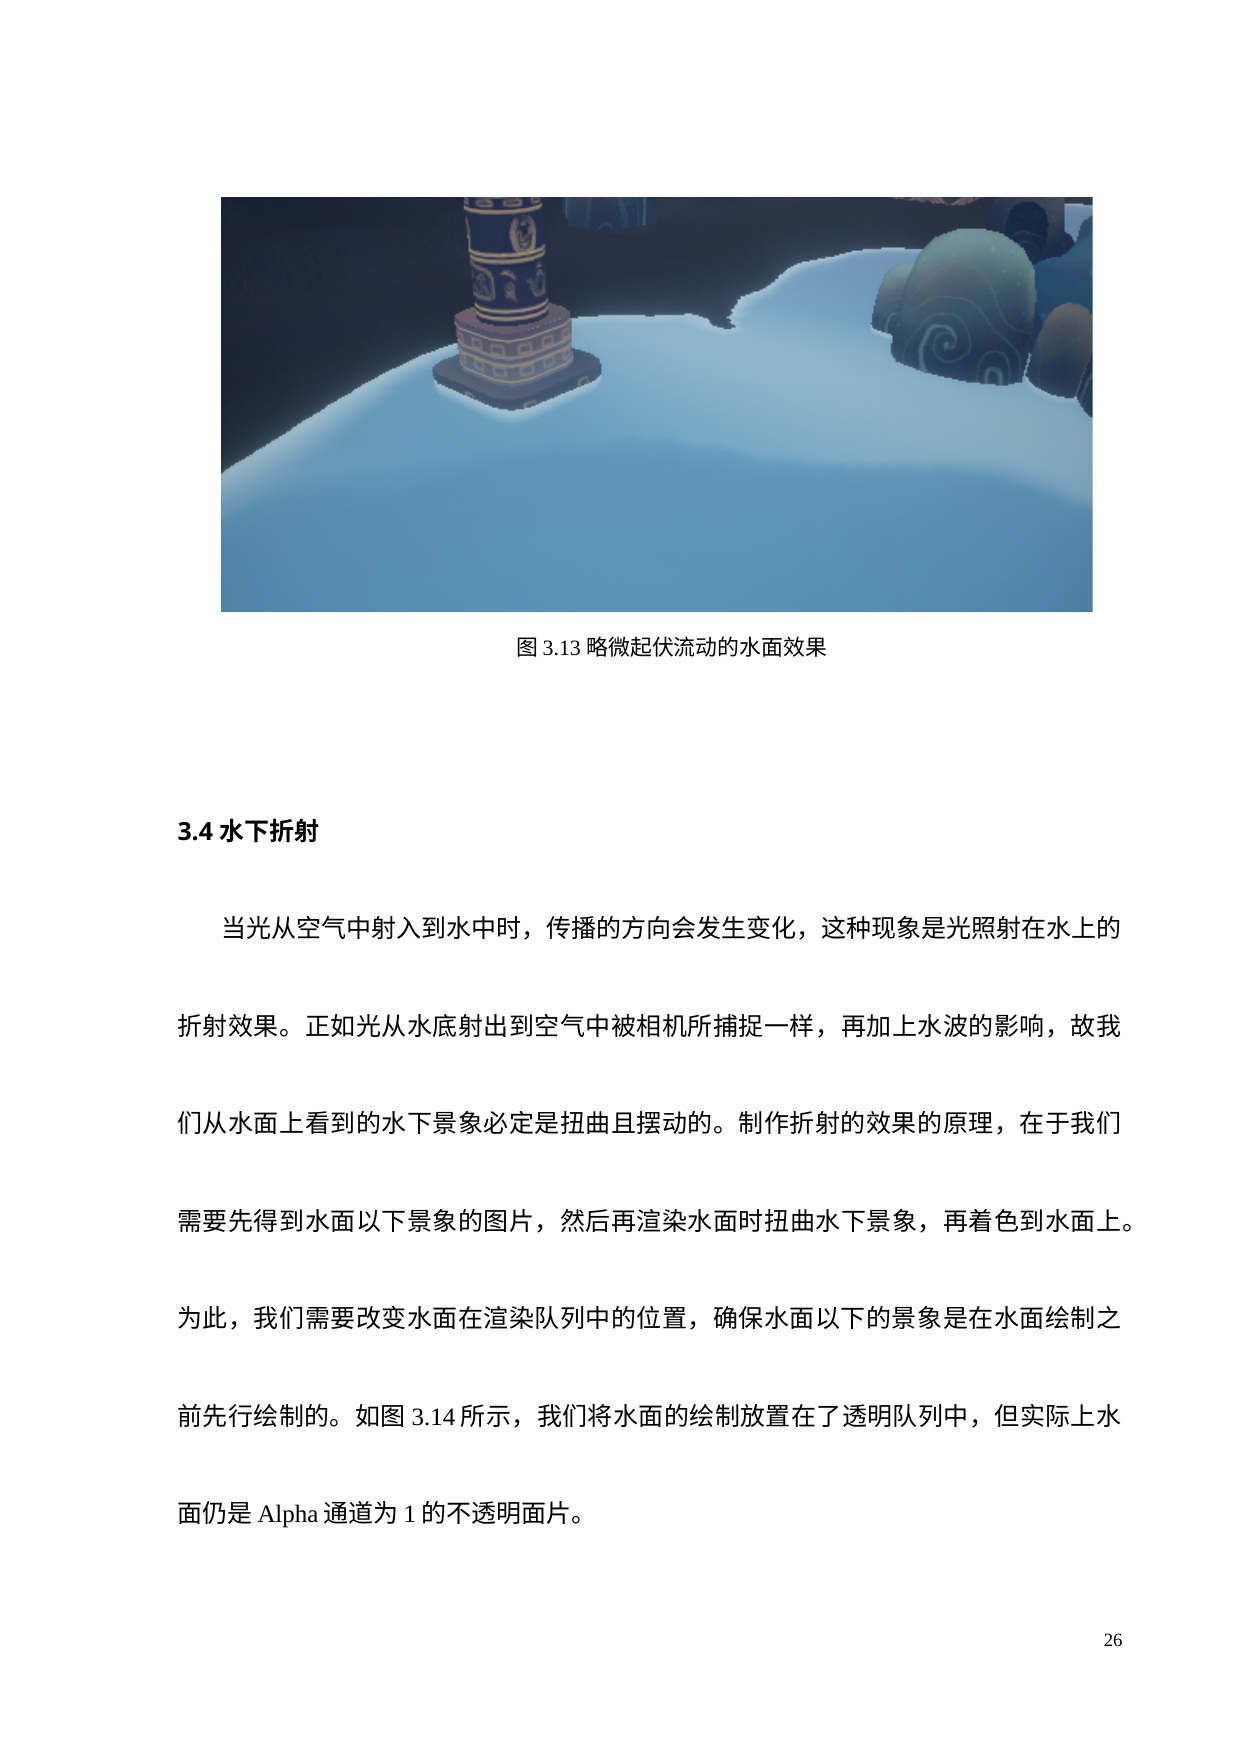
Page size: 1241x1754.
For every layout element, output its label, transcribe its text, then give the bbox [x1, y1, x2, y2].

text 当光从空气中射入到水中时，传播的方向会发生变化，这种现象是光照射在水上的折射效果。正如光从水底射出到空气中被相机所捕捉一样，再加上水波的影响，故我们从水面上看到的水下景象必定是扭曲且摆动的。制作折射的效果的原理，在于我们需要先得到水面以下景象的图片，然后再渲染水面时扭曲水下景象，再着色到水面上。为此，我们需要改变水面在渲染队列中的位置，确保水面以下的景象是在水面绘制之前先行绘制的。如图3.14所示，我们将水面的绘制放置在了透明队列中，但实际上水面仍是Alpha通道为1的不透明面片。 [177, 894, 1122, 1544]
picture [221, 197, 1093, 612]
text 图3.13 略微起伏流动的水面效果 [177, 630, 1122, 662]
text 3.4 水下折射 [177, 797, 1122, 862]
